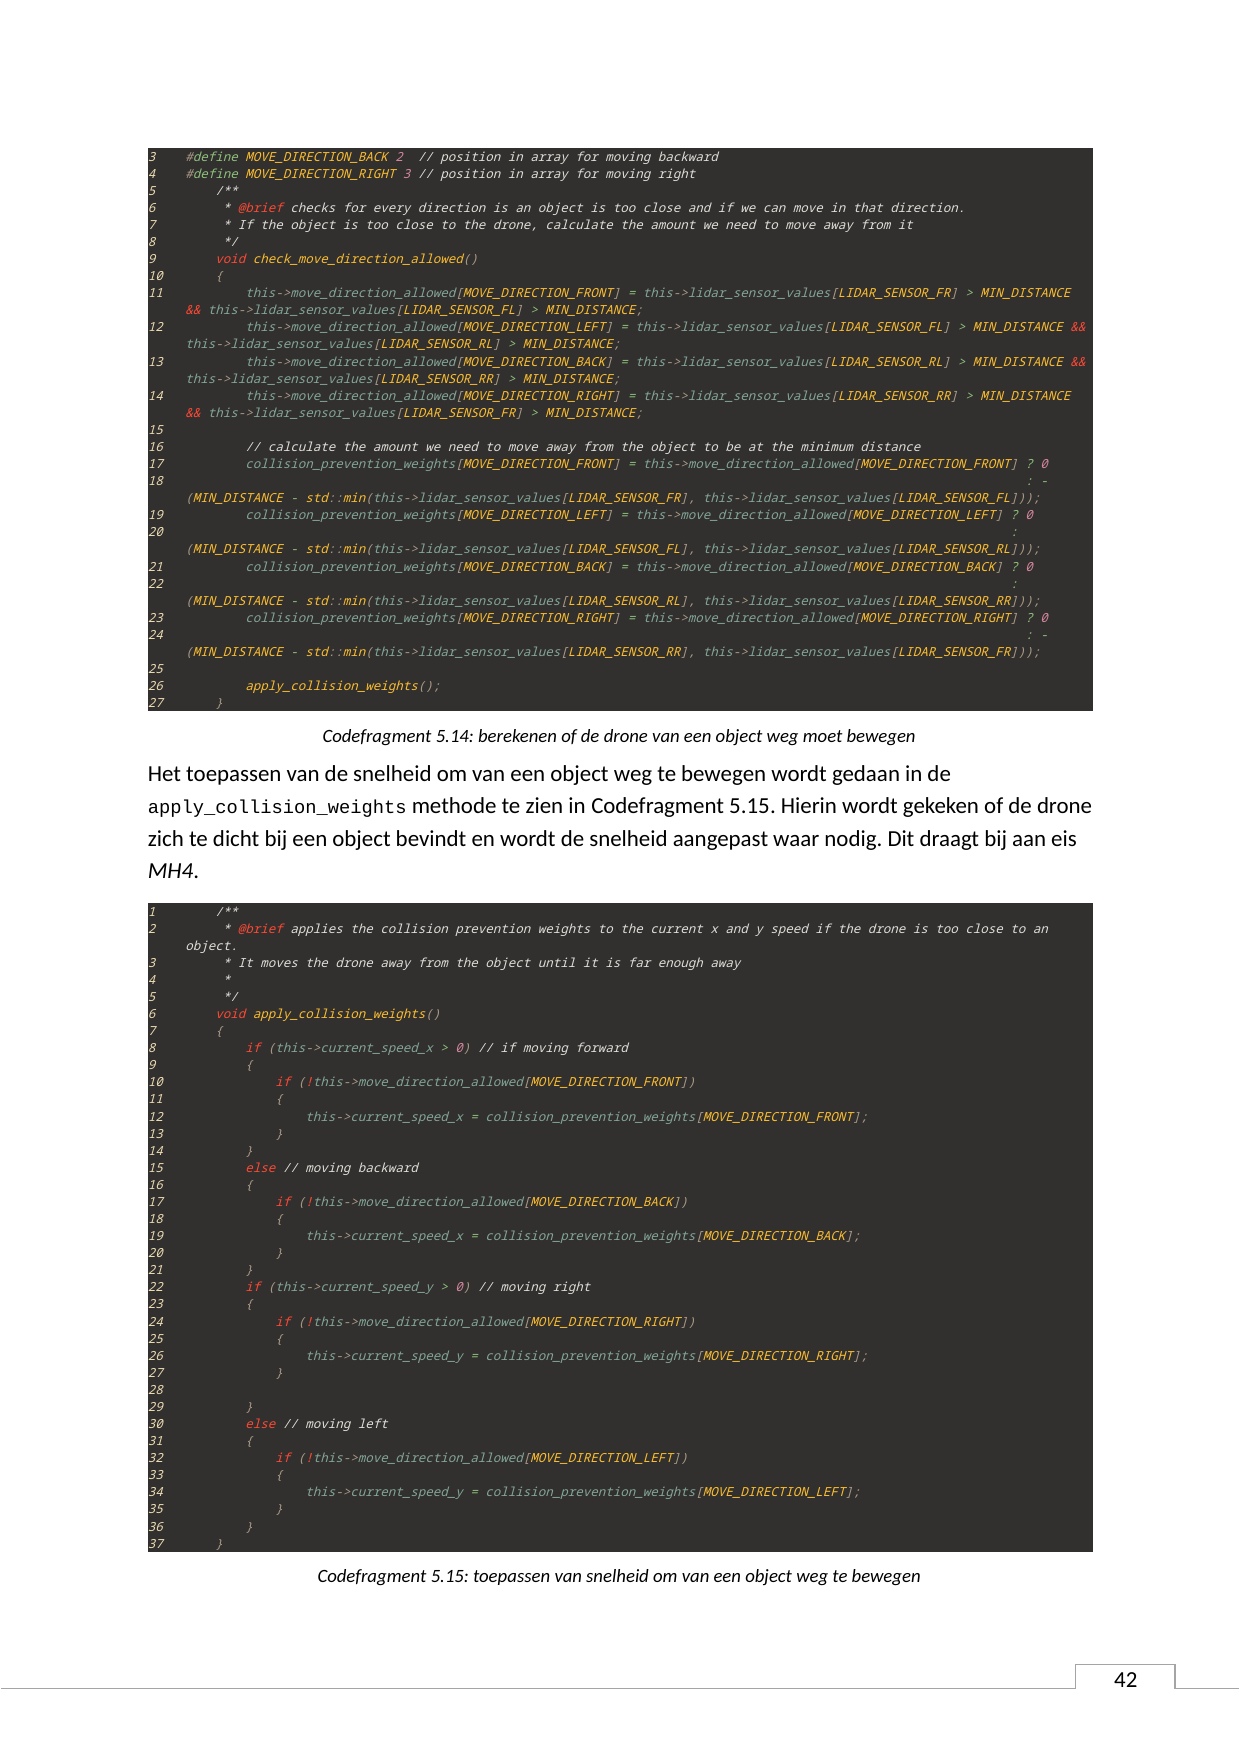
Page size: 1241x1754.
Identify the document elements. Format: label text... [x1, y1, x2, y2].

list { [148, 267, 1093, 284]
list { [148, 1210, 1093, 1227]
list collision_prevention_weights[MOVE_DIRECTION_FRONT] = this->move_direction_allowed[MOVE_DIRECTION_FRONT] ? 0 [148, 455, 1093, 472]
list void check_move_direction_allowed() [148, 250, 1093, 267]
list this->current_speed_y = collision_prevention_weights[MOVE_DIRECTION_RIGHT]; [148, 1347, 1093, 1364]
list #define MOVE_DIRECTION_RIGHT 3 // position in array for moving right [148, 165, 1093, 182]
list if (!this->move_direction_allowed[MOVE_DIRECTION_RIGHT]) [148, 1313, 1093, 1330]
list } [148, 1142, 1093, 1159]
list this->current_speed_x = collision_prevention_weights[MOVE_DIRECTION_BACK]; [148, 1227, 1093, 1244]
list * If the object is too close to the drone, calculate the amount we need to move away from it [148, 216, 1093, 233]
list apply_collision_weights(); [148, 677, 1093, 694]
list */ [148, 233, 1093, 250]
list // calculate the amount we need to move away from the object to be at the minimum distance [148, 438, 1093, 455]
list /** [148, 182, 1093, 199]
list collision_prevention_weights[MOVE_DIRECTION_BACK] = this->move_direction_allowed[MOVE_DIRECTION_BACK] ? 0 [148, 558, 1093, 575]
list } [148, 1364, 1093, 1381]
list this->move_direction_allowed[MOVE_DIRECTION_RIGHT] = this->lidar_sensor_values[LIDAR_SENSOR_RR] > MIN_DISTANCE && this->lidar_sensor_values[LIDAR_SENSOR_FR] > MIN_DISTANCE; [148, 387, 1093, 421]
list this->move_direction_allowed[MOVE_DIRECTION_FRONT] = this->lidar_sensor_values[LIDAR_SENSOR_FR] > MIN_DISTANCE && this->lidar_sensor_values[LIDAR_SENSOR_FL] > MIN_DISTANCE; [148, 284, 1093, 318]
list : (MIN_DISTANCE - std::min(this->lidar_sensor_values[LIDAR_SENSOR_RL], this->lidar_sensor_values[LIDAR_SENSOR_RR])); [148, 575, 1093, 609]
list void apply_collision_weights() [148, 1005, 1093, 1022]
list } [148, 1125, 1093, 1142]
list { [148, 1022, 1093, 1039]
list this->move_direction_allowed[MOVE_DIRECTION_LEFT] = this->lidar_sensor_values[LIDAR_SENSOR_FL] > MIN_DISTANCE && this->lidar_sensor_values[LIDAR_SENSOR_RL] > MIN_DISTANCE; [148, 318, 1093, 353]
list this->current_speed_x = collision_prevention_weights[MOVE_DIRECTION_FRONT]; [148, 1108, 1093, 1125]
list * [148, 971, 1093, 988]
list : -(MIN_DISTANCE - std::min(this->lidar_sensor_values[LIDAR_SENSOR_RR], this->lidar_sensor_values[LIDAR_SENSOR_FR])); [148, 626, 1093, 660]
list collision_prevention_weights[MOVE_DIRECTION_LEFT] = this->move_direction_allowed[MOVE_DIRECTION_LEFT] ? 0 [148, 506, 1093, 523]
list } [148, 1244, 1093, 1261]
list { [148, 1091, 1093, 1108]
list collision_prevention_weights[MOVE_DIRECTION_RIGHT] = this->move_direction_allowed[MOVE_DIRECTION_RIGHT] ? 0 [148, 609, 1093, 626]
list this->move_direction_allowed[MOVE_DIRECTION_BACK] = this->lidar_sensor_values[LIDAR_SENSOR_RL] > MIN_DISTANCE && this->lidar_sensor_values[LIDAR_SENSOR_RR] > MIN_DISTANCE; [148, 353, 1093, 387]
list #define MOVE_DIRECTION_BACK 2 // position in array for moving backward [148, 148, 1093, 165]
list } [148, 1518, 1093, 1535]
list if (this->current_speed_x > 0) // if moving forward [148, 1039, 1093, 1056]
list { [148, 1432, 1093, 1449]
text Het toepassen van de snelheid om van een object weg te bewegen wordt gedaan in de apply_collision_weights methode te zien in Codefragment 5.15. Hierin wordt gekeken of de drone zich te dicht bij een object bevindt en wordt de snelheid aangepast waar nodig. Dit draagt bij aan eis MH4. [148, 759, 1093, 884]
list else // moving backward [148, 1159, 1093, 1176]
list if (!this->move_direction_allowed[MOVE_DIRECTION_FRONT]) [148, 1073, 1093, 1091]
list */ [148, 988, 1093, 1005]
list { [148, 1330, 1093, 1347]
list : (MIN_DISTANCE - std::min(this->lidar_sensor_values[LIDAR_SENSOR_FL], this->lidar_sensor_values[LIDAR_SENSOR_RL])); [148, 523, 1093, 558]
list { [148, 1176, 1093, 1193]
list } [148, 694, 1093, 711]
list } [148, 1535, 1093, 1552]
list } [148, 1398, 1093, 1415]
list else // moving left [148, 1415, 1093, 1432]
list if (!this->move_direction_allowed[MOVE_DIRECTION_BACK]) [148, 1193, 1093, 1210]
list : -(MIN_DISTANCE - std::min(this->lidar_sensor_values[LIDAR_SENSOR_FR], this->lidar_sensor_values[LIDAR_SENSOR_FL])); [148, 472, 1093, 506]
list /** [148, 903, 1093, 920]
list { [148, 1056, 1093, 1073]
list { [148, 1466, 1093, 1483]
list if (!this->move_direction_allowed[MOVE_DIRECTION_LEFT]) [148, 1449, 1093, 1466]
list { [148, 1296, 1093, 1313]
list if (this->current_speed_y > 0) // moving right [148, 1278, 1093, 1296]
list } [148, 1261, 1093, 1278]
list * @brief applies the collision prevention weights to the current x and y speed if the drone is too close to an object. [148, 920, 1093, 954]
list } [148, 1501, 1093, 1518]
list * @brief checks for every direction is an object is too close and if we can move in that direction. [148, 199, 1093, 216]
list this->current_speed_y = collision_prevention_weights[MOVE_DIRECTION_LEFT]; [148, 1483, 1093, 1501]
list * It moves the drone away from the object until it is far enough away [148, 954, 1093, 971]
